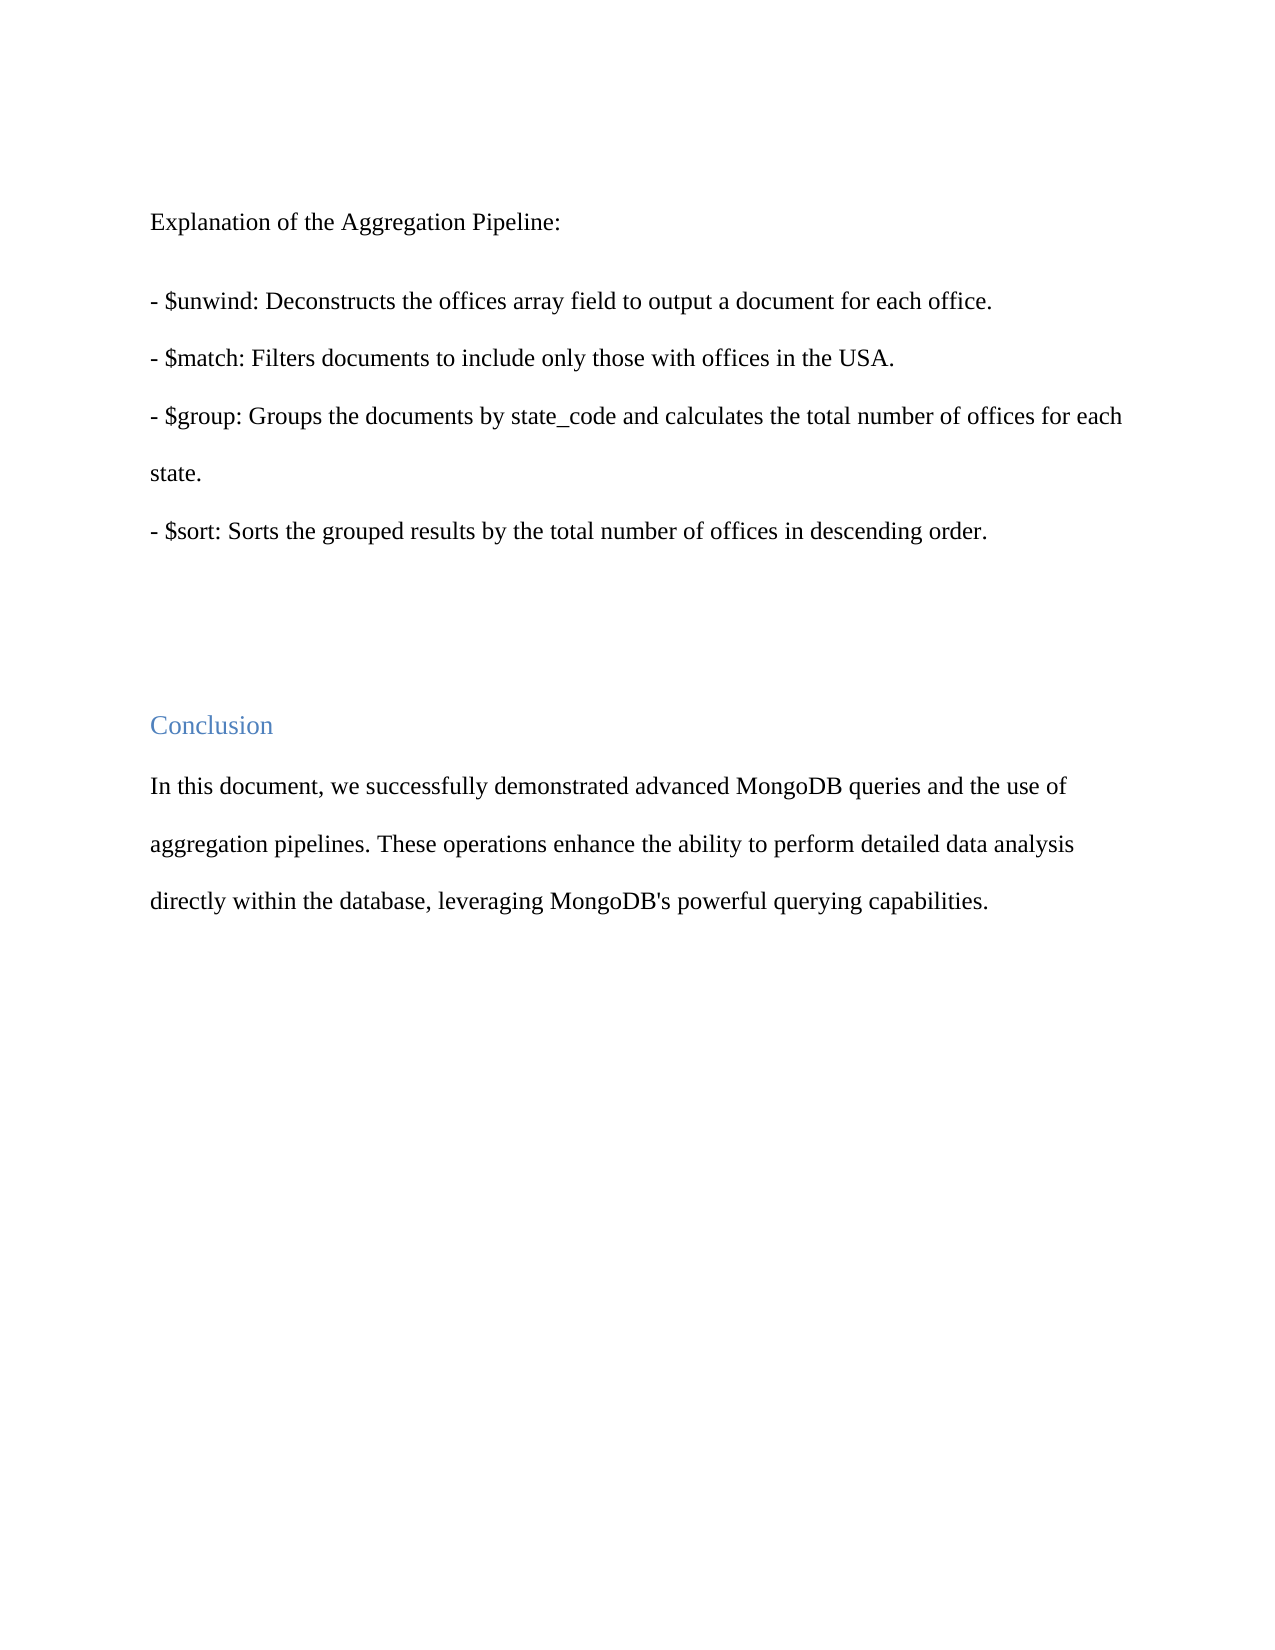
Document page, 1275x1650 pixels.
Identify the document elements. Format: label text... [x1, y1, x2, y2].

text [150, 150, 1125, 236]
text - $unwind: Deconstructs the offices array field to output a document for each office. - $match: Filters documents to include only those with offices in the USA. - $group: Groups the documents by state_code and calculates the total number of offices for each state. - $sort: Sorts the grouped results by the total number of offices in descending order. [150, 286, 1125, 659]
subtitle Conclusion [150, 709, 1125, 740]
text In this document, we successfully demonstrated advanced MongoDB queries and the use of aggregation pipelines. These operations enhance the ability to perform detailed data analysis directly within the database, leveraging MongoDB's powerful querying capabilities. [150, 771, 1125, 1030]
